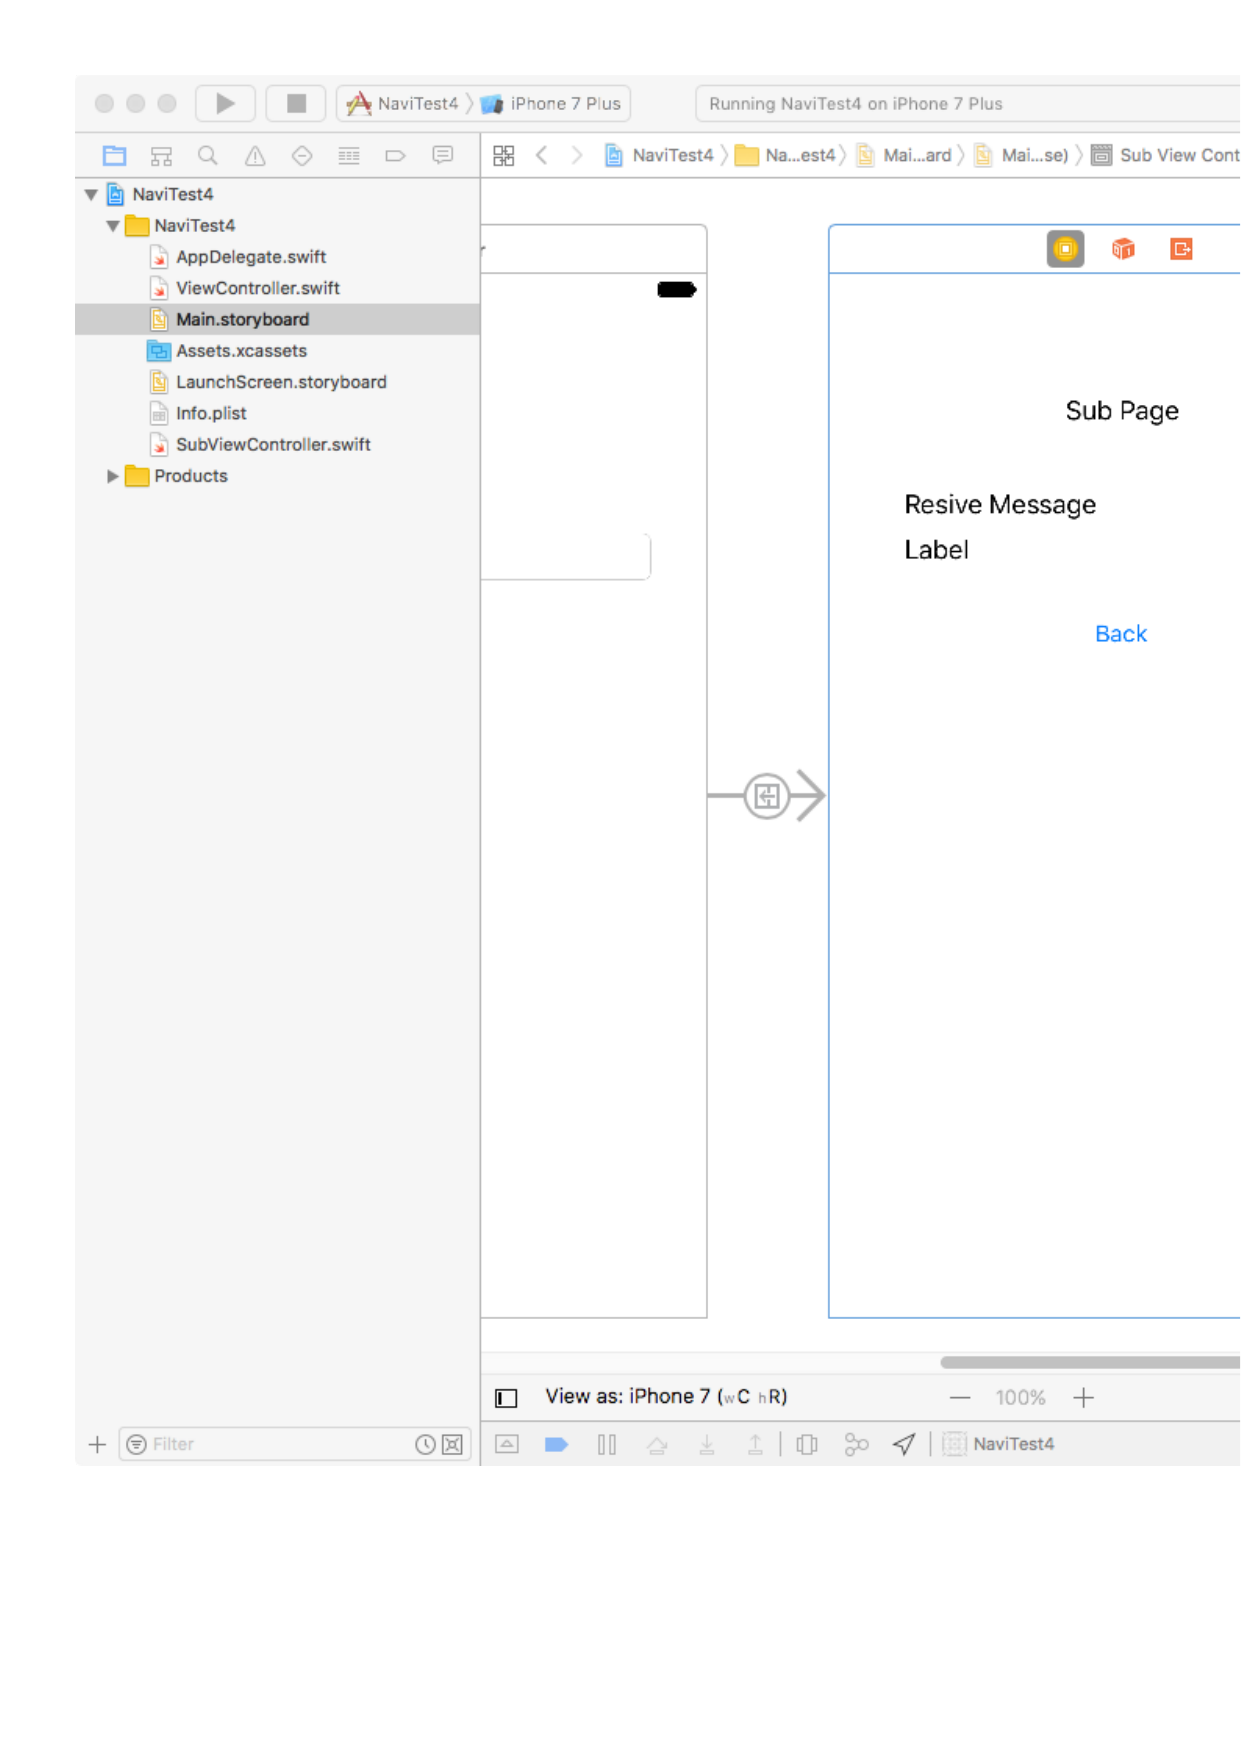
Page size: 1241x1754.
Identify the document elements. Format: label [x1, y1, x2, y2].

picture [75, 75, 1241, 1466]
